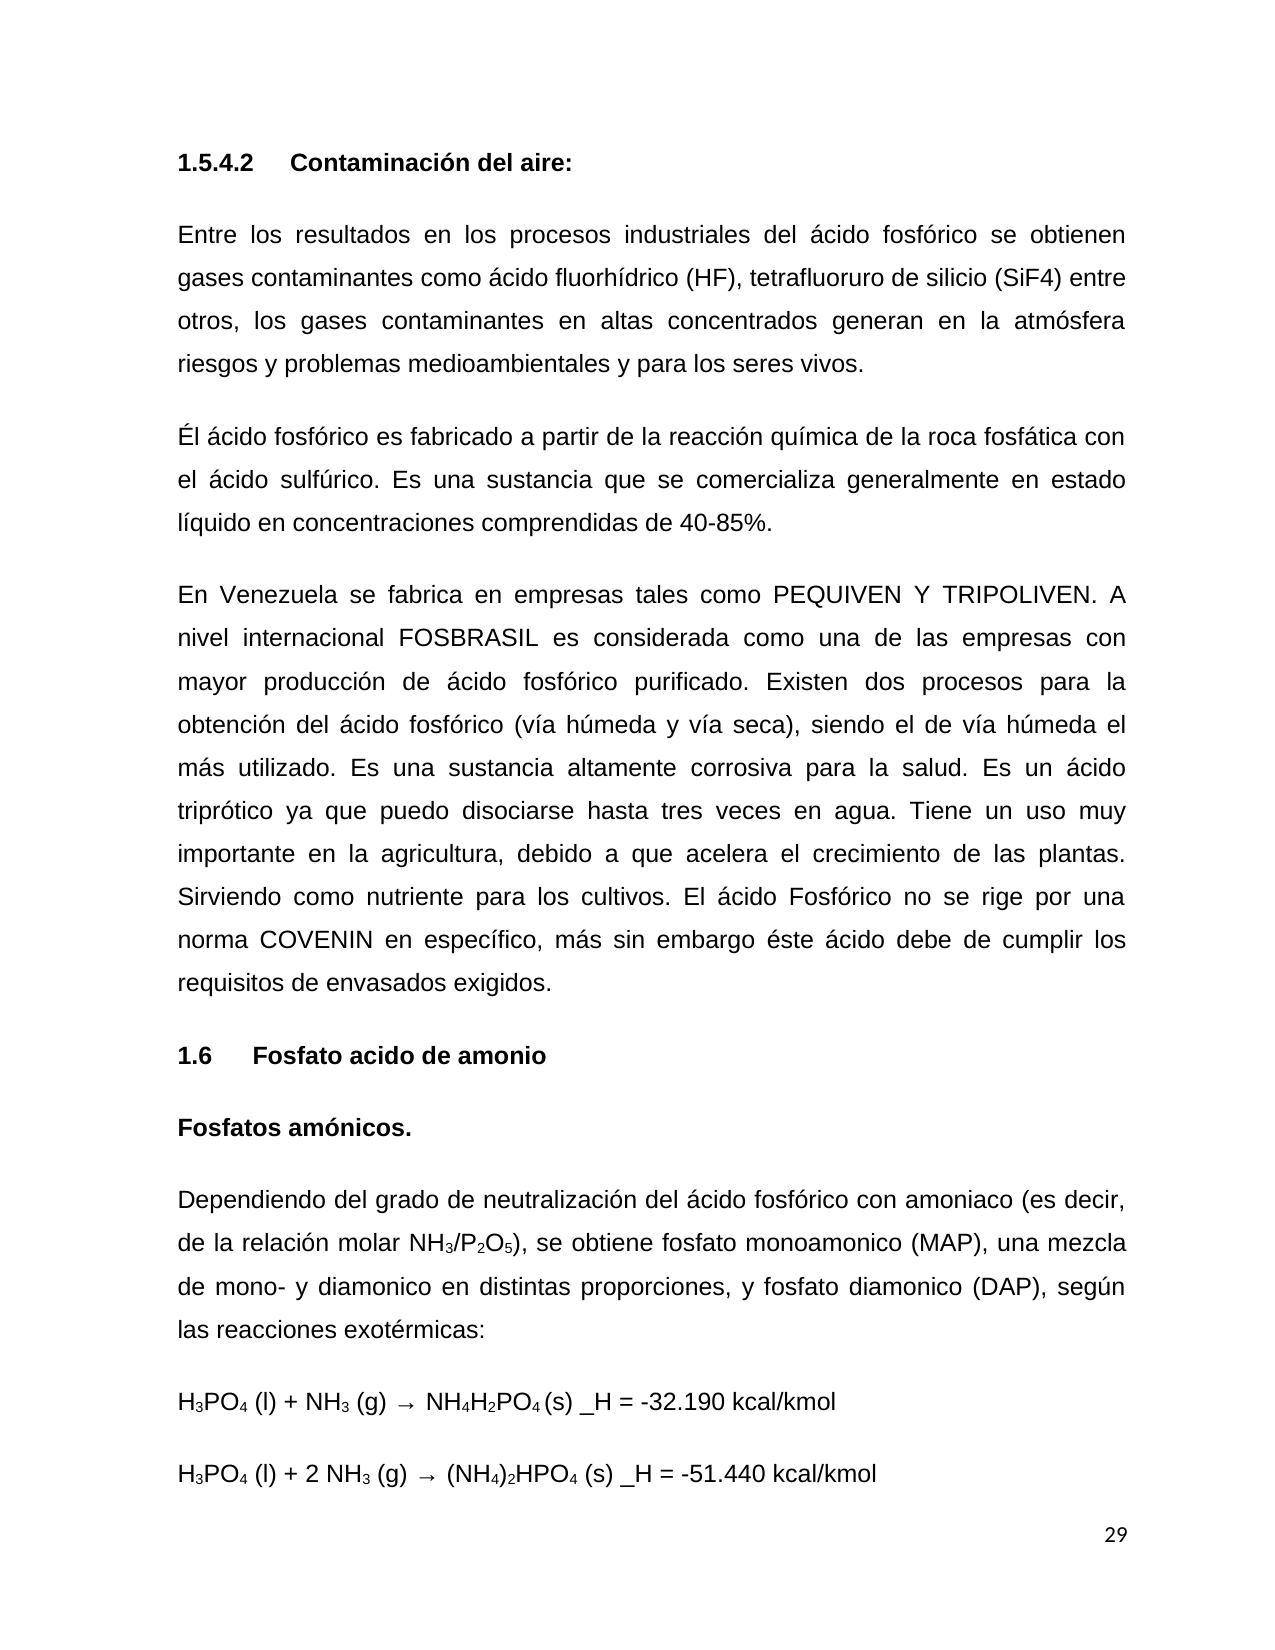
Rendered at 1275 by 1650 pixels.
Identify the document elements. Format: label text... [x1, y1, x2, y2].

text H3PO4 (l) + NH3 (g) → NH4H2PO4 (s) _H = -32.190 kcal/kmol [177, 1387, 1127, 1416]
text Él ácido fosfórico es fabricado a partir de la reacción química de la roca fosfática con el ácido sulfúrico. Es una sustancia que se comercializa generalmente en estado líquido en concentraciones comprendidas de 40-85%. [177, 422, 1127, 537]
text Fosfatos amónicos. [177, 1113, 1127, 1142]
text H3PO4 (l) + 2 NH3 (g) → (NH4)2HPO4 (s) _H = -51.440 kcal/kmol [177, 1459, 1127, 1488]
list Contaminación del aire: [177, 148, 1127, 176]
list Fosfato acido de amonio [177, 1041, 1127, 1069]
text En Venezuela se fabrica en empresas tales como PEQUIVEN Y TRIPOLIVEN. A nivel internacional FOSBRASIL es considerada como una de las empresas con mayor producción de ácido fosfórico purificado. Existen dos procesos para la obtención del ácido fosfórico (vía húmeda y vía seca), siendo el de vía húmeda el más utilizado. Es una sustancia altamente corrosiva para la salud. Es un ácido triprótico ya que puedo disociarse hasta tres veces en agua. Tiene un uso muy importante en la agricultura, debido a que acelera el crecimiento de las plantas. Sirviendo como nutriente para los cultivos. El ácido Fosfórico no se rige por una norma COVENIN en específico, más sin embargo éste ácido debe de cumplir los requisitos de envasados exigidos. [177, 580, 1127, 997]
text Entre los resultados en los procesos industriales del ácido fosfórico se obtienen gases contaminantes como ácido fluorhídrico (HF), tetrafluoruro de silicio (SiF4) entre otros, los gases contaminantes en altas concentrados generan en la atmósfera riesgos y problemas medioambientales y para los seres vivos. [177, 220, 1127, 378]
text Dependiendo del grado de neutralización del ácido fosfórico con amoniaco (es decir, de la relación molar NH3/P2O5), se obtiene fosfato monoamonico (MAP), una mezcla de mono- y diamonico en distintas proporciones, y fosfato diamonico (DAP), según las reacciones exotérmicas: [177, 1185, 1127, 1343]
